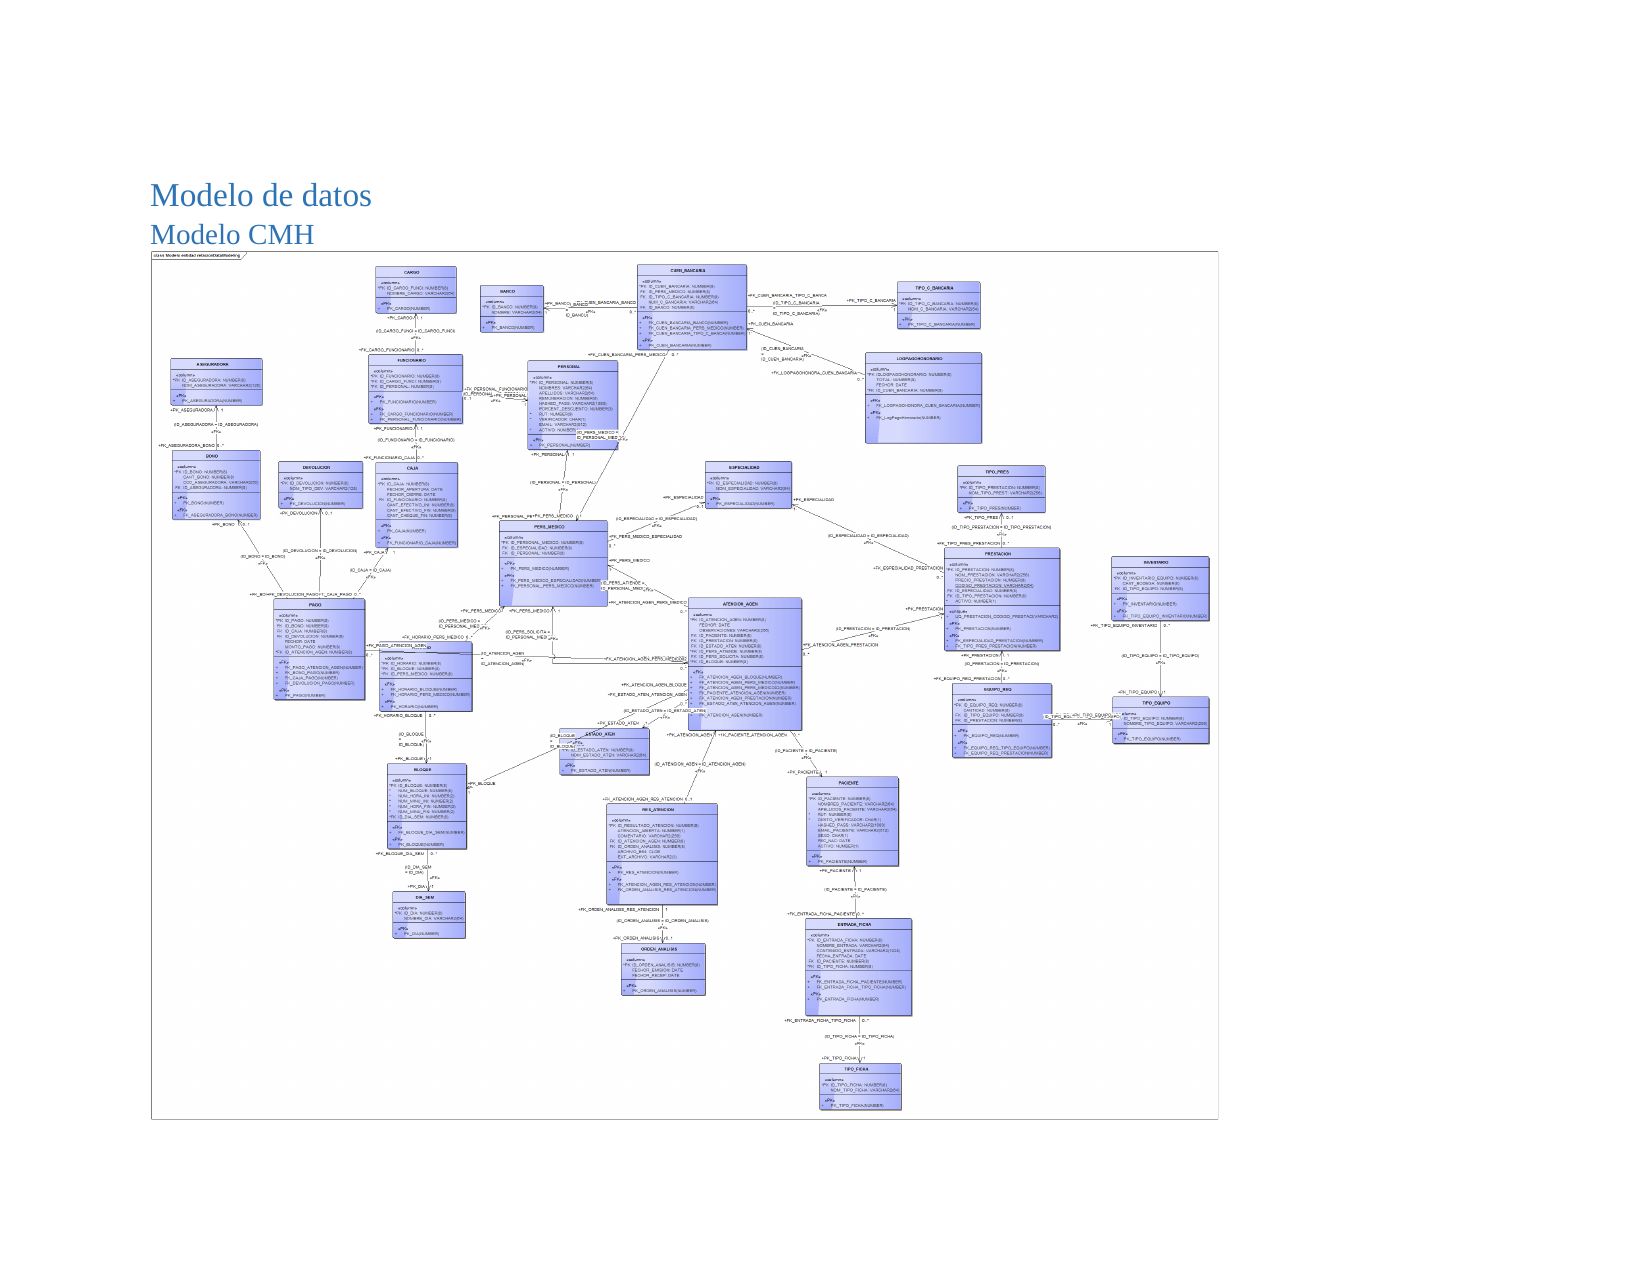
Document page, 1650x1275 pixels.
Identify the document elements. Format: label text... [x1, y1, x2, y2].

picture [150, 251, 1219, 1120]
subtitle Modelo CMH [150, 217, 1500, 251]
subtitle Modelo de datos [150, 175, 1500, 213]
